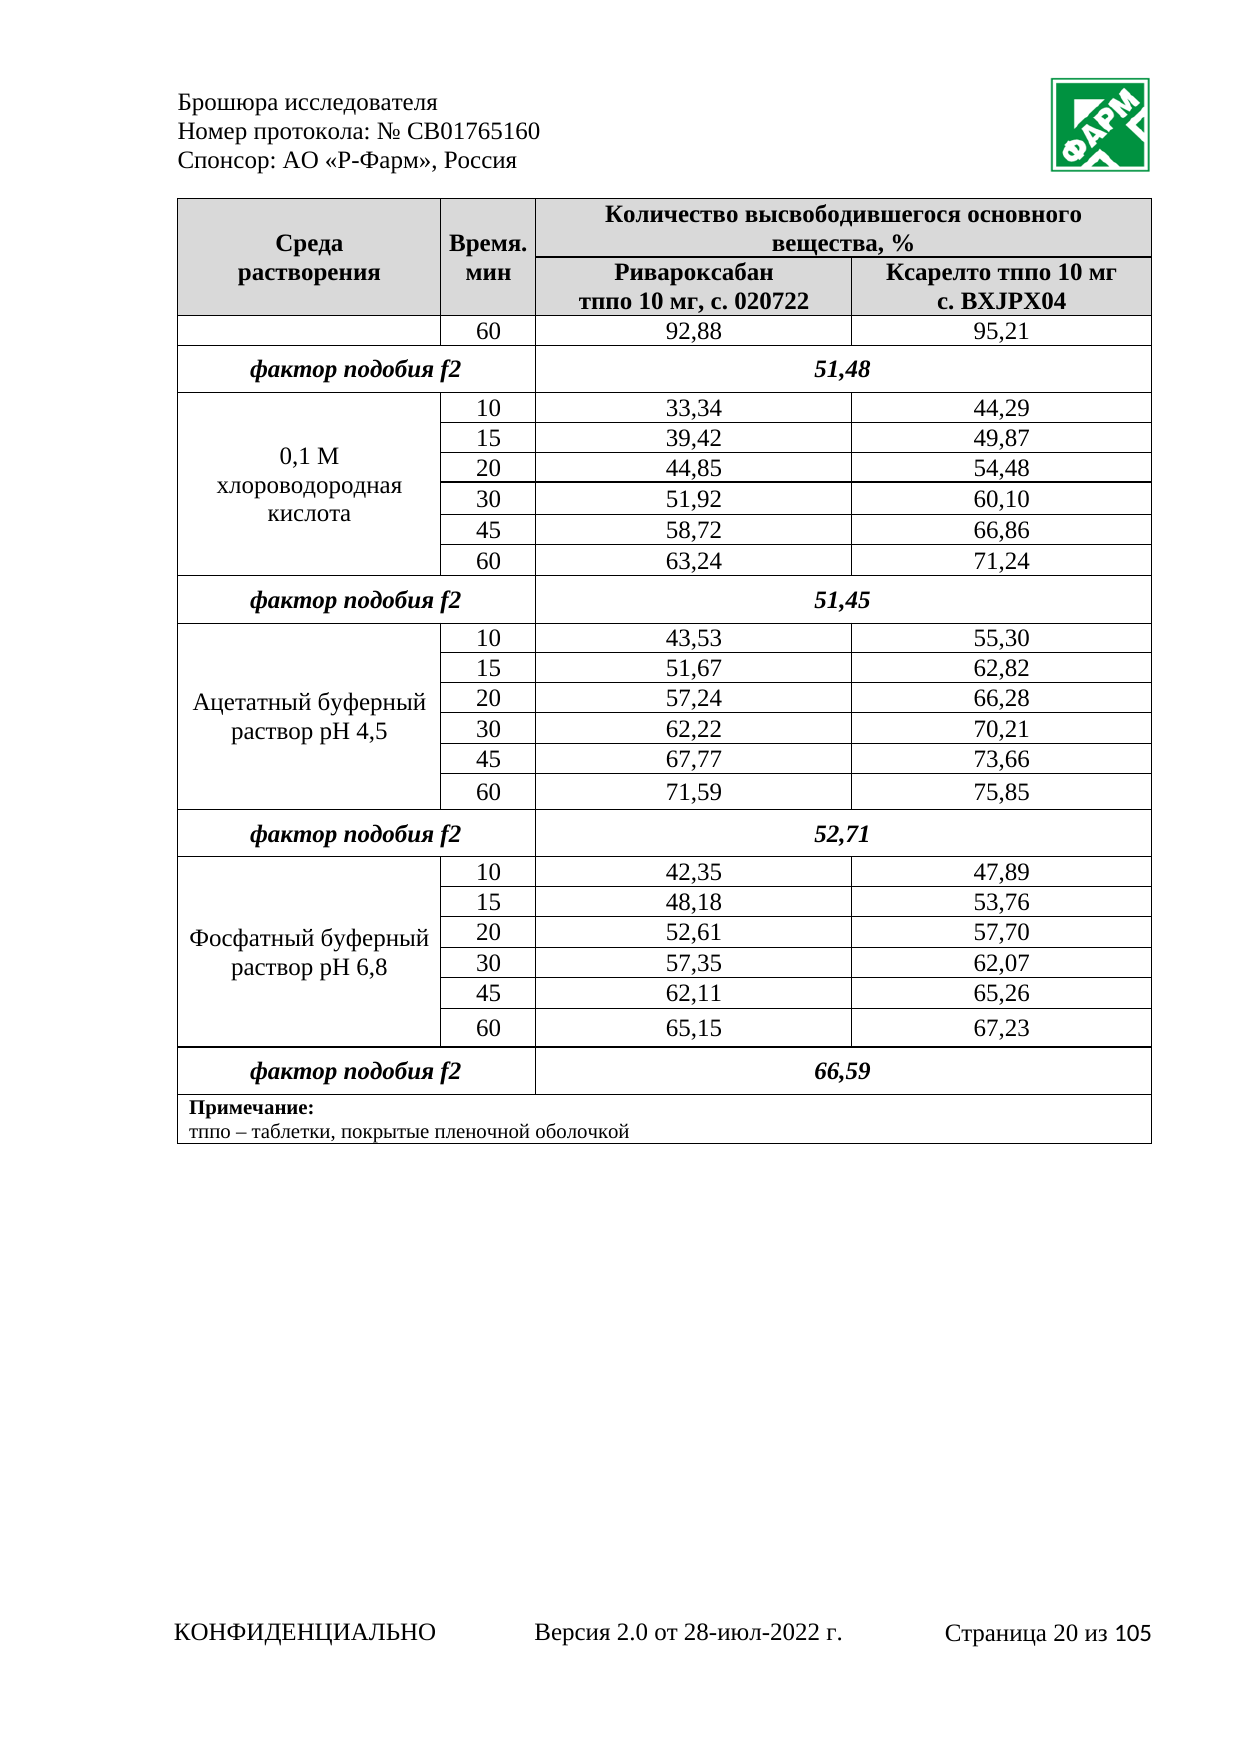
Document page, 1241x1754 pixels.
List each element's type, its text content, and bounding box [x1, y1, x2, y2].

table_cell 45 [441, 978, 535, 1008]
table_cell 67,77 [536, 744, 851, 773]
table_cell 33,34 [536, 393, 851, 422]
table_cell 60 [441, 774, 535, 809]
table_cell 52,71 [536, 810, 1151, 856]
table_cell 51,45 [536, 576, 1151, 622]
table_cell 60 [441, 545, 535, 575]
table_cell 58,72 [536, 515, 851, 544]
table_cell 20 [441, 453, 535, 481]
table_cell 66,86 [852, 515, 1151, 544]
table_cell 62,22 [536, 713, 851, 743]
table_cell 47,89 [852, 857, 1151, 886]
table_cell 43,53 [536, 624, 851, 652]
table_cell 57,35 [536, 948, 851, 977]
table_cell 65,15 [536, 1009, 851, 1046]
table_cell 49,87 [852, 423, 1151, 452]
table_cell 66,28 [852, 683, 1151, 712]
table_header Количество высвободившегося основного вещества, % [536, 199, 1151, 256]
table_cell 62,07 [852, 948, 1151, 977]
table_cell 70,21 [852, 713, 1151, 743]
table_cell 57,70 [852, 917, 1151, 947]
table_cell фактор подобия f2 [178, 1048, 535, 1094]
table_cell 51,92 [536, 483, 851, 514]
table_cell Ацетатный буферный раствор рН 4,5 [178, 624, 440, 809]
table_cell 62,11 [536, 978, 851, 1008]
table_cell 60,10 [852, 483, 1151, 514]
table_cell 30 [441, 483, 535, 514]
table_cell 52,61 [536, 917, 851, 947]
table_cell 55,30 [852, 624, 1151, 652]
table_cell фактор подобия f2 [178, 576, 535, 622]
table_cell 44,85 [536, 453, 851, 481]
table_cell 39,42 [536, 423, 851, 452]
table_cell 44,29 [852, 393, 1151, 422]
table_cell 42,35 [536, 857, 851, 886]
table_cell Примечание: тппо – таблетки, покрытые пленочной оболочкой [178, 1095, 1151, 1143]
table_cell 65,26 [852, 978, 1151, 1008]
table_cell 10 [441, 857, 535, 886]
table_cell 60 [441, 1009, 535, 1046]
table_cell 51,67 [536, 653, 851, 682]
table_cell 57,24 [536, 683, 851, 712]
table_cell 51,48 [536, 346, 1151, 392]
table_cell 15 [441, 653, 535, 682]
table_cell 48,18 [536, 887, 851, 916]
table_cell 67,23 [852, 1009, 1151, 1046]
picture [1046, 73, 1152, 174]
table_cell 45 [441, 515, 535, 544]
table_cell 10 [441, 393, 535, 422]
table_cell 0,1 М хлороводородная кислота [178, 393, 440, 575]
table_cell 20 [441, 917, 535, 947]
table_cell 92,88 [536, 316, 851, 345]
table_header Среда растворения [178, 199, 440, 315]
table_cell 30 [441, 713, 535, 743]
table_cell Ксарелто тппо 10 мг с. BXJPX04 [852, 258, 1151, 315]
table_cell 20 [441, 683, 535, 712]
table_cell 60 [441, 316, 535, 345]
table_cell 71,24 [852, 545, 1151, 575]
table_cell 71,59 [536, 774, 851, 809]
table_cell фактор подобия f2 [178, 346, 535, 392]
table_cell 66,59 [536, 1048, 1151, 1094]
table_header Время. мин [441, 199, 535, 315]
table_cell 30 [441, 948, 535, 977]
table_cell 15 [441, 423, 535, 452]
table_cell 15 [441, 887, 535, 916]
table_cell 95,21 [852, 316, 1151, 345]
table_cell 45 [441, 744, 535, 773]
table_cell 53,76 [852, 887, 1151, 916]
table_cell Ривароксабан тппо 10 мг, с. 020722 [536, 258, 851, 315]
table_cell 54,48 [852, 453, 1151, 481]
table_cell 62,82 [852, 653, 1151, 682]
table_cell 73,66 [852, 744, 1151, 773]
table_cell Фосфатный буферный раствор рН 6,8 [178, 857, 440, 1046]
table_cell 63,24 [536, 545, 851, 575]
table_cell фактор подобия f2 [178, 810, 535, 856]
table_cell 75,85 [852, 774, 1151, 809]
table_cell 10 [441, 624, 535, 652]
